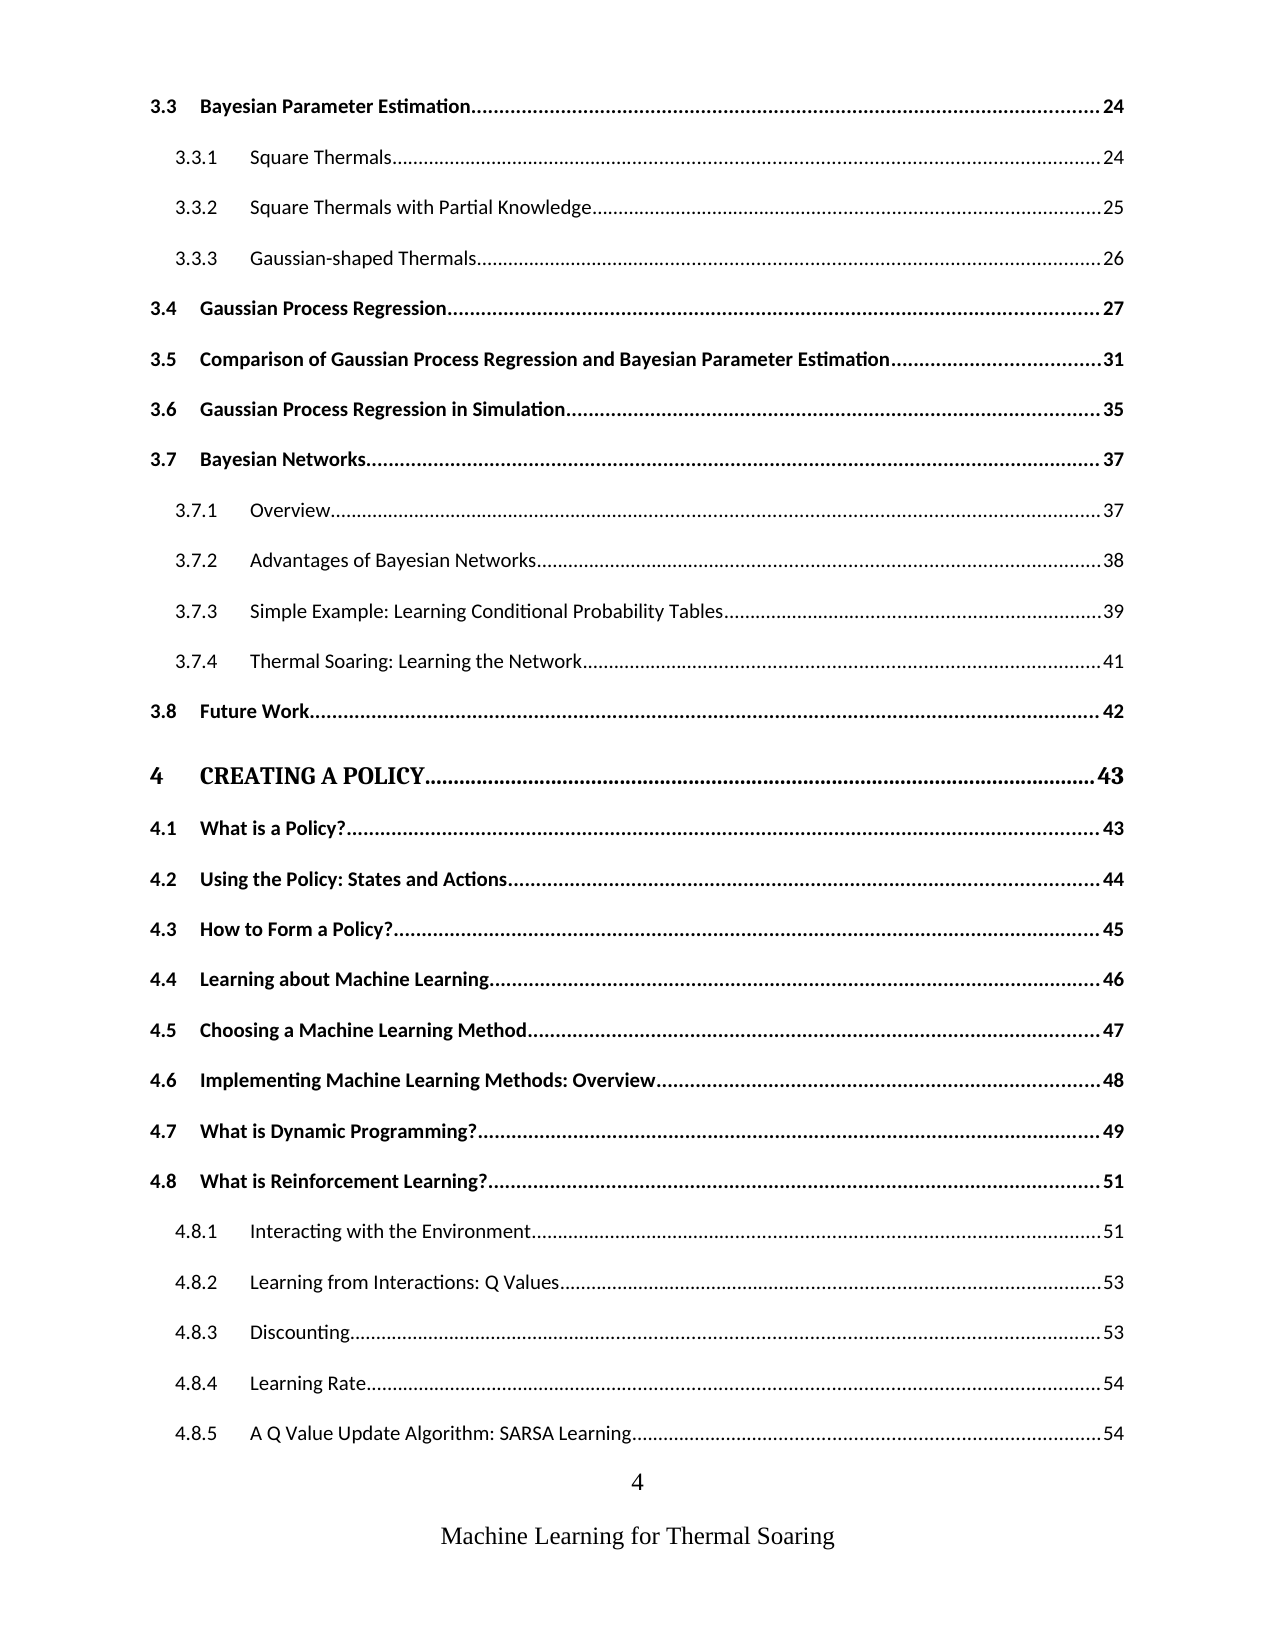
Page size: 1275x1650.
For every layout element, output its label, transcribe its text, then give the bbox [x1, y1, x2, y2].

text 3.7 Bayesian Networks 37 [150, 447, 1125, 472]
text 3.3.1 Square Thermals 24 [175, 144, 1125, 169]
text 3.3.2 Square Thermals with Partial Knowledge 25 [175, 194, 1125, 220]
text 3.3.3 Gaussian-shaped Thermals 26 [175, 245, 1125, 270]
text 4.8.3 Discounting 53 [175, 1319, 1125, 1345]
text 3.3 Bayesian Parameter Estimation 24 [150, 94, 1125, 119]
text 3.8 Future Work 42 [150, 699, 1125, 724]
text 4.8 What is Reinforcement Learning? 51 [150, 1168, 1125, 1194]
text 3.4 Gaussian Process Regression 27 [150, 295, 1125, 321]
text 4.1 What is a Policy? 43 [150, 815, 1125, 841]
text 3.7.1 Overview 37 [175, 497, 1125, 522]
text 3.7.3 Simple Example: Learning Conditional Probability Tables 39 [175, 598, 1125, 623]
text 4.8.1 Interacting with the Environment 51 [175, 1219, 1125, 1244]
text 3.6 Gaussian Process Regression in Simulation 35 [150, 396, 1125, 422]
text 4.8.5 A Q Value Update Algorithm: SARSA Learning 54 [175, 1420, 1125, 1446]
text 4.5 Choosing a Machine Learning Method 47 [150, 1017, 1125, 1042]
text 4.2 Using the Policy: States and Actions 44 [150, 866, 1125, 891]
text 4.8.2 Learning from Interactions: Q Values 53 [175, 1269, 1125, 1294]
text 4.6 Implementing Machine Learning Methods: Overview 48 [150, 1067, 1125, 1093]
text 3.7.4 Thermal Soaring: Learning the Network 41 [175, 648, 1125, 674]
text 4.7 What is Dynamic Programming? 49 [150, 1118, 1125, 1143]
text 4.4 Learning about Machine Learning 46 [150, 967, 1125, 992]
text 4 Creating a Policy 43 [150, 762, 1125, 790]
text 3.7.2 Advantages of Bayesian Networks 38 [175, 547, 1125, 573]
text 3.5 Comparison of Gaussian Process Regression and Bayesian Parameter Estimation 31 [150, 346, 1125, 371]
text 4.8.4 Learning Rate 54 [175, 1370, 1125, 1395]
text 4.3 How to Form a Policy? 45 [150, 916, 1125, 942]
